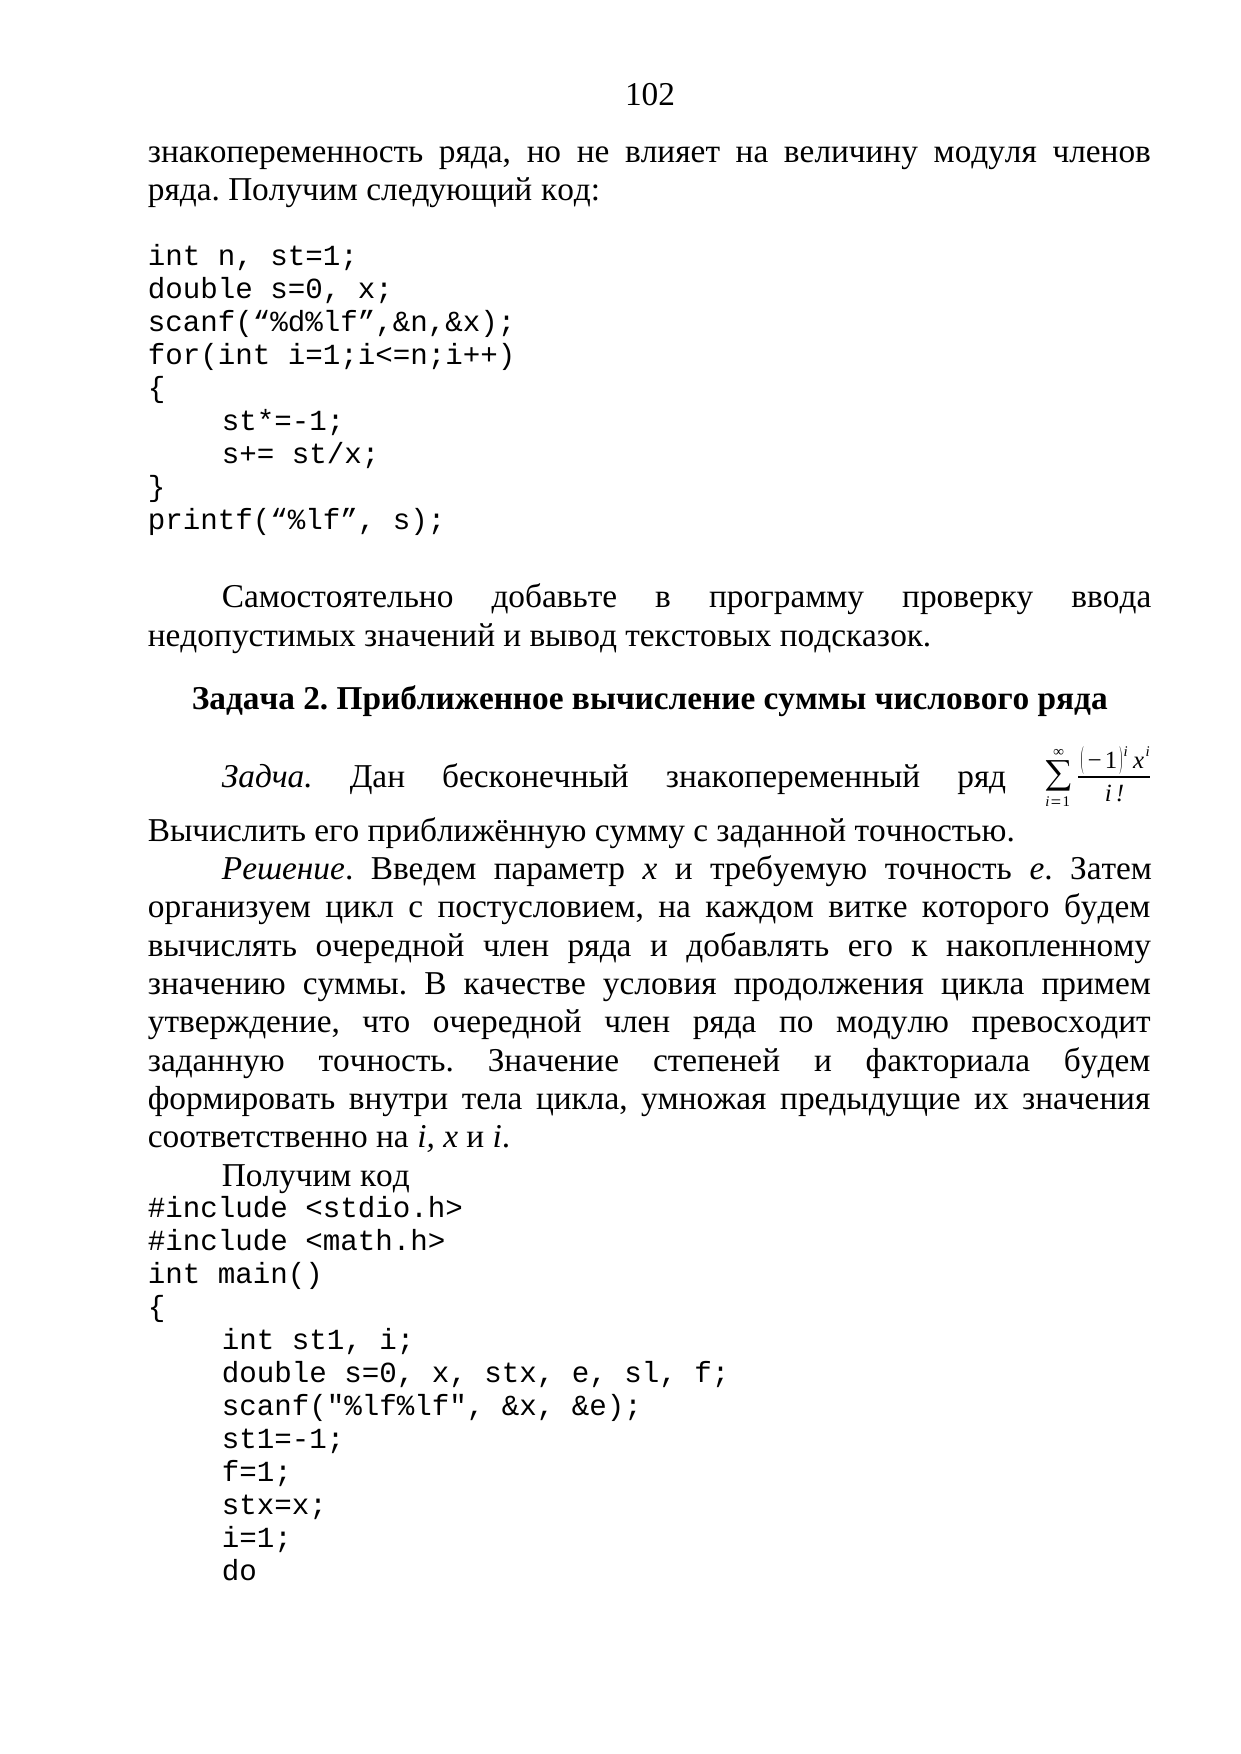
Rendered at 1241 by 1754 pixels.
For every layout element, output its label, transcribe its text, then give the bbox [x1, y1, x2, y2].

text do [148, 1556, 1152, 1589]
text double s=0, x, stx, e, sl, f; [148, 1358, 1152, 1391]
text { [148, 373, 1152, 406]
text Задча. Дан бесконечный знакопеременный ряд Вычислить его приближённую сумму с заданной точностью. [148, 742, 1152, 848]
text scanf(“%d%lf”,&n,&x); [148, 307, 1152, 340]
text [148, 131, 1152, 208]
text Решение. Введем параметр х и требуемую точность e. Затем организуем цикл с постусловием, на каждом витке которого будем вычислять очередной член ряда и добавлять его к накопленному значению суммы. В качестве условия продолжения цикла примем утверждение, что очередной член ряда по модулю превосходит заданную точность. Значение степеней и факториала будем формировать внутри тела цикла, умножая предыдущие их значения соответственно на i, x и i. [148, 848, 1152, 1155]
text int st1, i; [148, 1325, 1152, 1358]
text s+= st/x; [148, 439, 1152, 472]
text scanf("%lf%lf", &x, &e); [148, 1391, 1152, 1424]
text int main() [148, 1259, 1152, 1292]
text f=1; [148, 1457, 1152, 1490]
text Получим код [148, 1155, 1152, 1193]
text #include <stdio.h> [148, 1193, 1152, 1226]
text for(int i=1;i<=n;i++) [148, 340, 1152, 373]
text } [148, 472, 1152, 505]
text { [148, 1292, 1152, 1325]
text printf(“%lf”, s); [148, 505, 1152, 538]
subtitle Задача 2. Приближенное вычисление суммы числового ряда [148, 678, 1152, 717]
text i=1; [148, 1523, 1152, 1556]
text stx=x; [148, 1490, 1152, 1523]
text #include <math.h> [148, 1226, 1152, 1259]
text Самостоятельно добавьте в программу проверку ввода недопустимых значений и вывод текстовых подсказок. [148, 577, 1152, 653]
text st*=-1; [148, 406, 1152, 439]
text st1=-1; [148, 1424, 1152, 1457]
text double s=0, x; [148, 274, 1152, 307]
text int n, st=1; [148, 241, 1152, 274]
